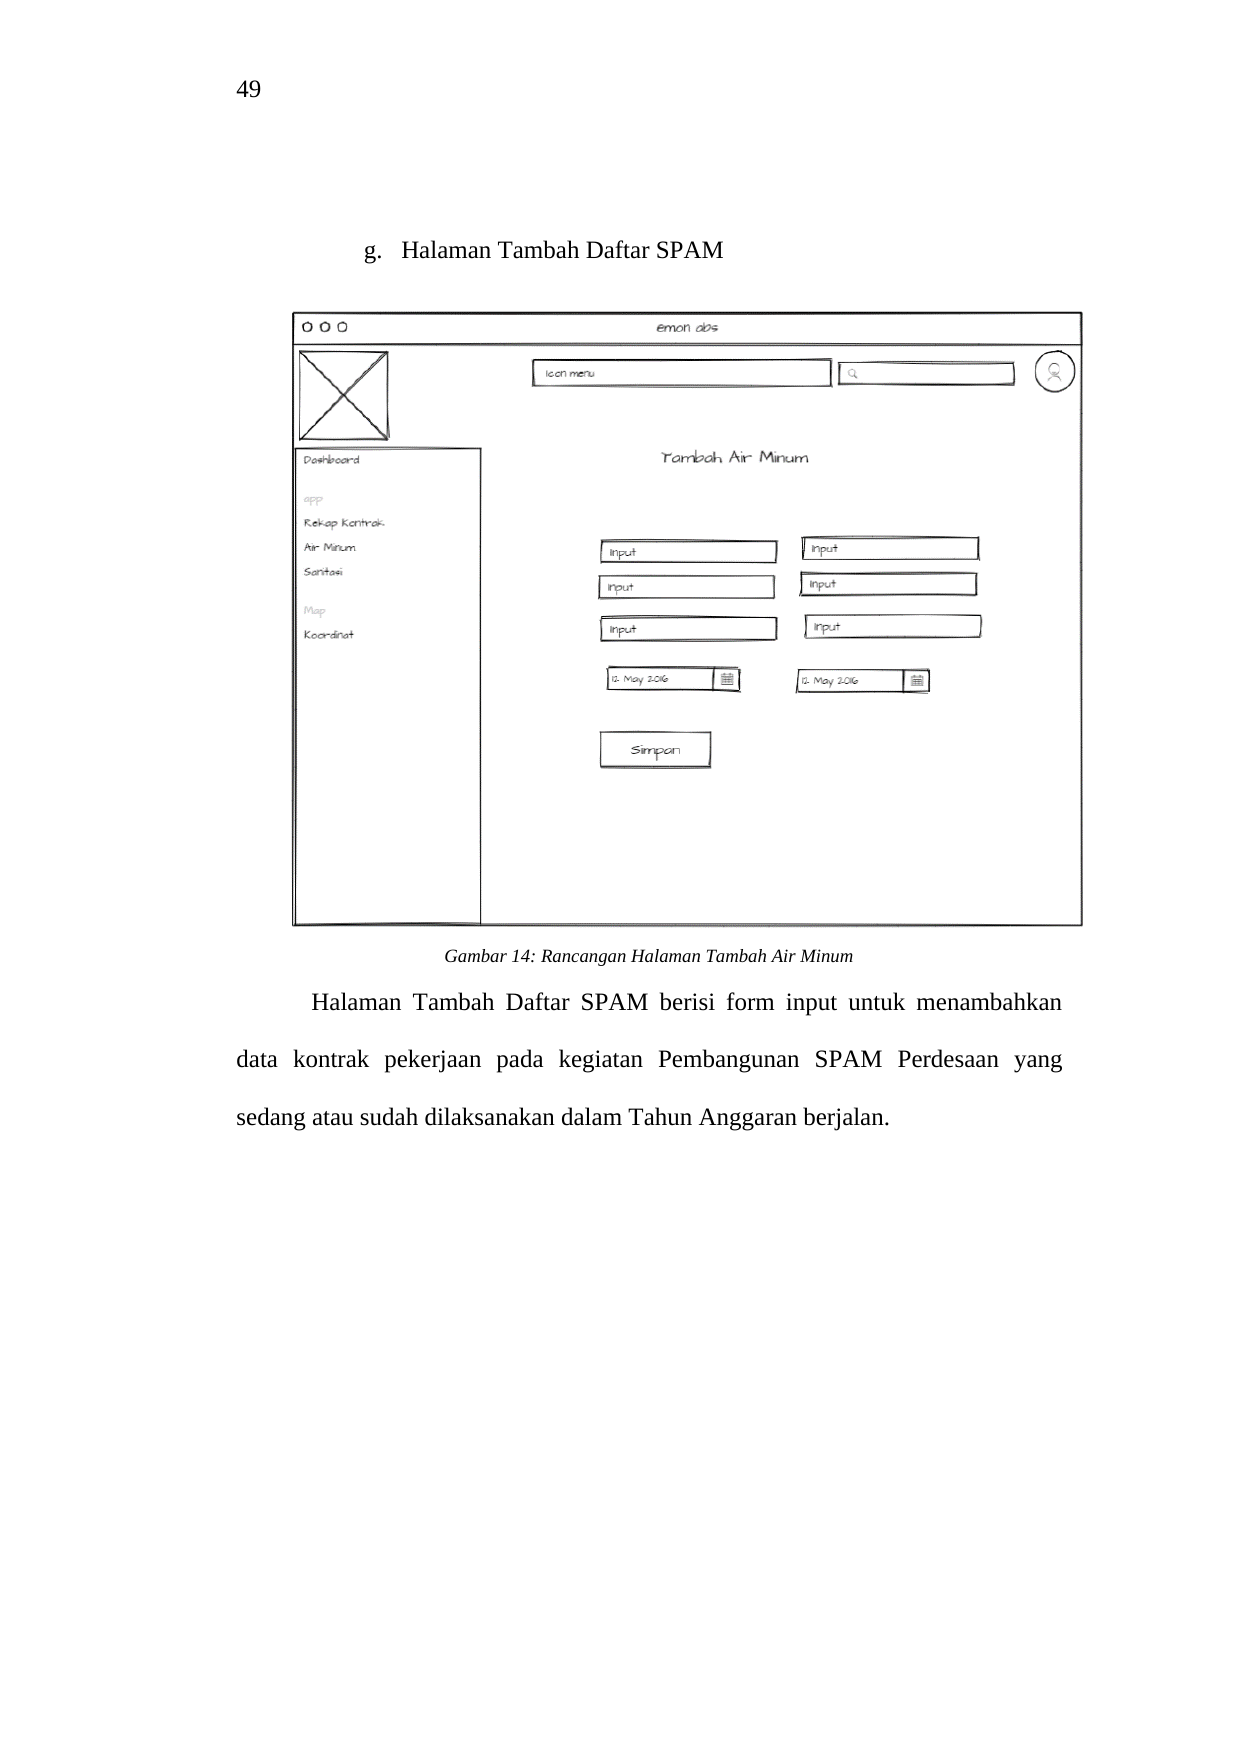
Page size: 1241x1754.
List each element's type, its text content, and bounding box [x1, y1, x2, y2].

text Halaman Tambah Daftar SPAM berisi form input untuk menambahkan data kontrak pekerjaan pada kegiatan Pembangunan SPAM Perdesaan yang sedang atau sudah dilaksanakan dalam Tahun Anggaran berjalan. [236, 987, 1063, 1131]
text Gambar 14: Rancangan Halaman Tambah Air Minum [236, 945, 1063, 966]
list Halaman Tambah Daftar SPAM [363, 235, 1063, 263]
picture [236, 292, 1123, 945]
